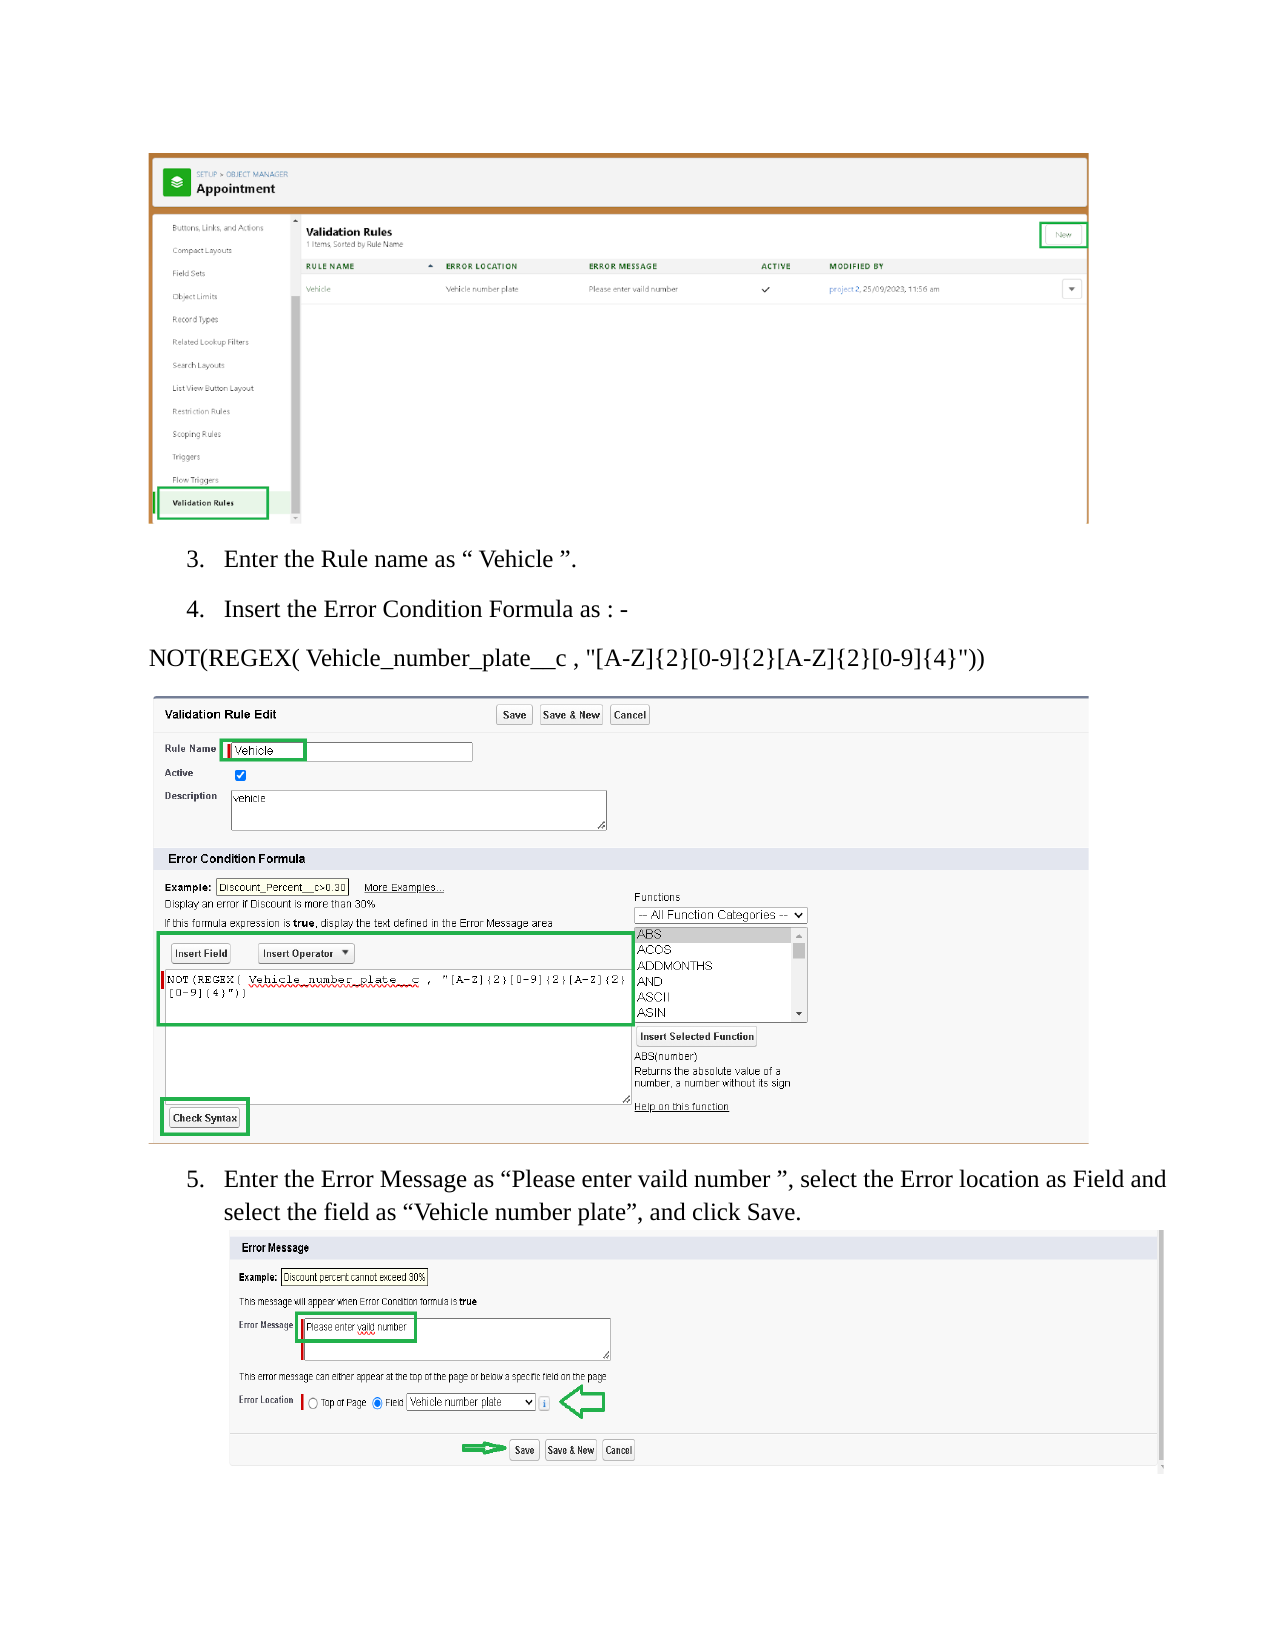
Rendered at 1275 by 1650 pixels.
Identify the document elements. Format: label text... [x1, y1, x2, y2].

list Insert the Error Condition Formula as : - [186, 594, 1207, 622]
picture [223, 1230, 1164, 1474]
picture [148, 693, 1089, 1144]
text NOT(REGEX( Vehicle_number_plate__c , "[A-Z]{2}[0-9]{2}[A-Z]{2}[0-9]{4}")) [148, 643, 1207, 672]
list Enter the Rule name as “ Vehicle ”. [186, 544, 1207, 573]
picture [148, 153, 1089, 524]
